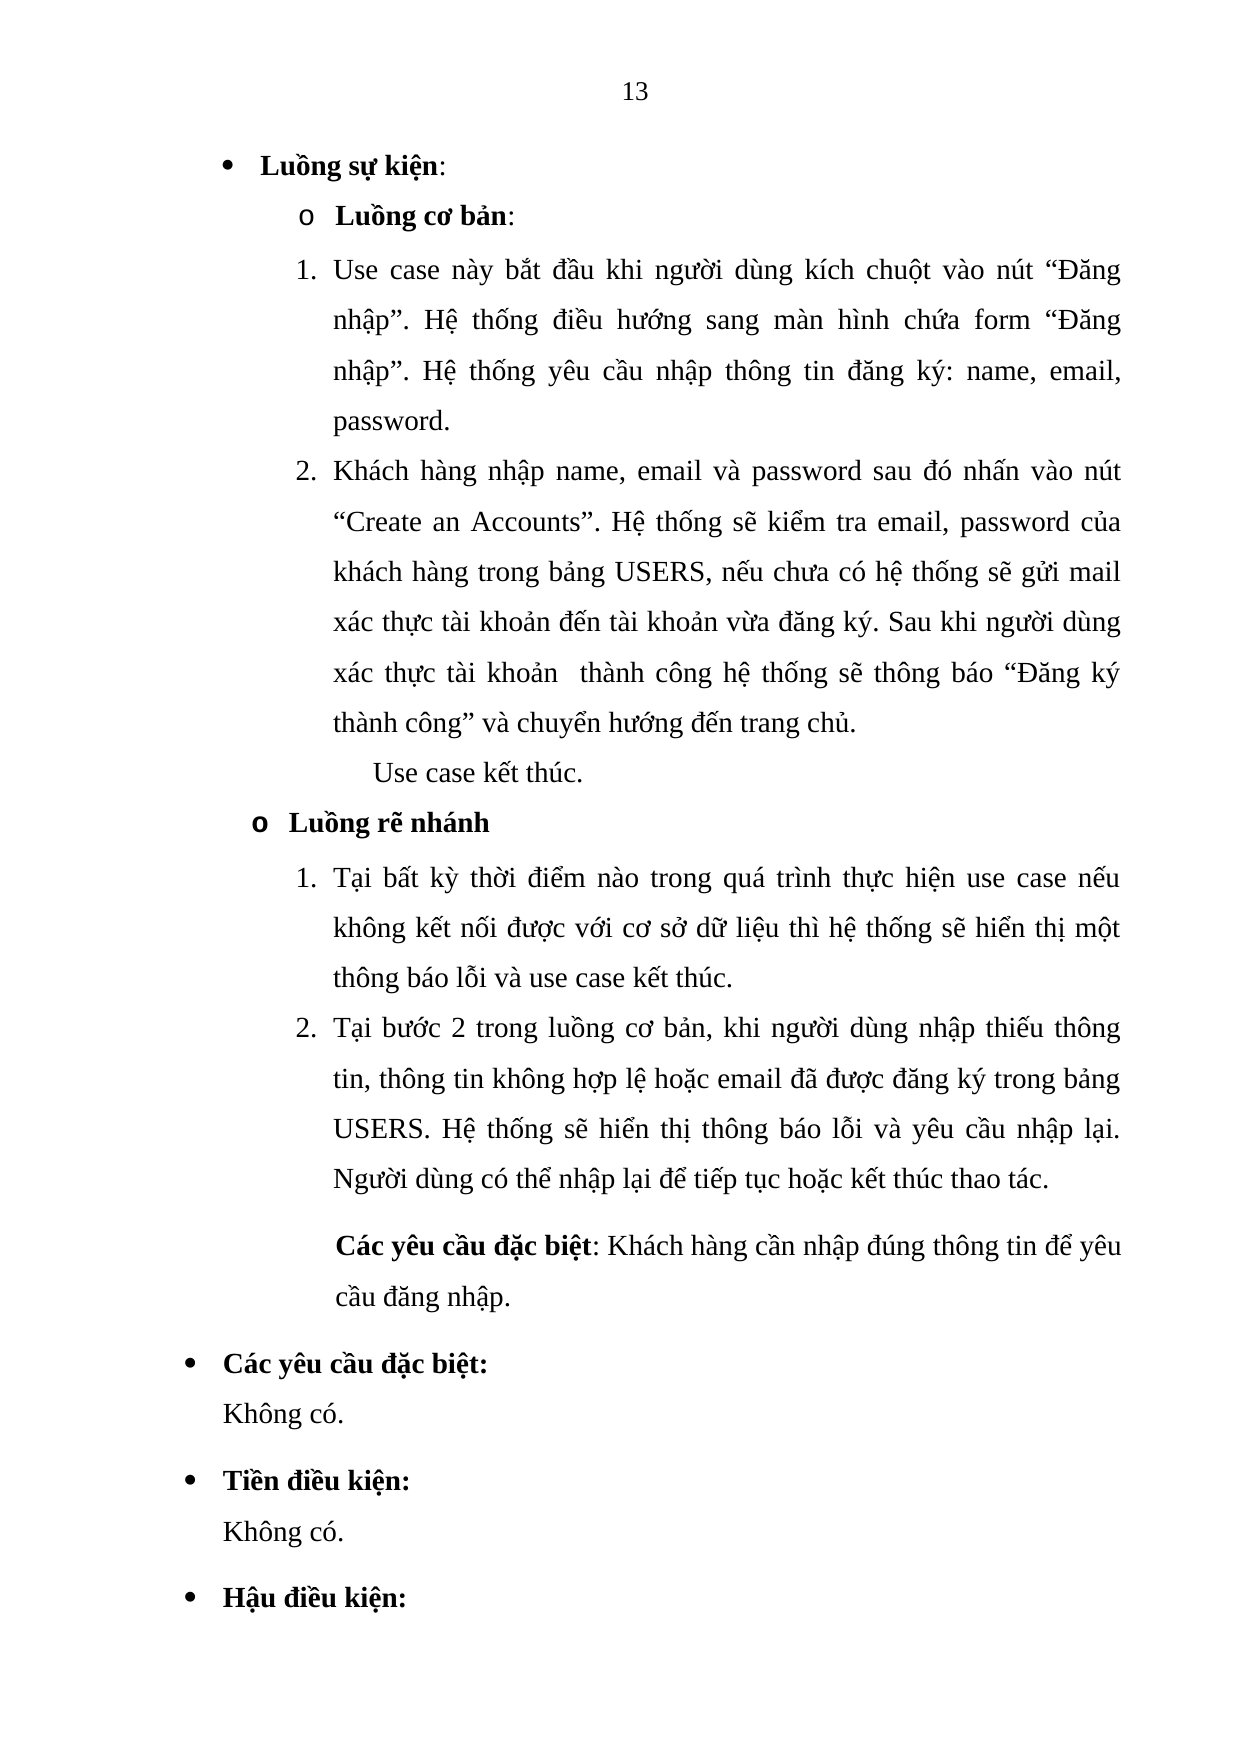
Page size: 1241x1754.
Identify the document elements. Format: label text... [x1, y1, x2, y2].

list Các yêu cầu đặc biệt: [185, 1346, 1122, 1379]
text Không có. [223, 1514, 1122, 1547]
text Không có. [223, 1396, 1122, 1430]
list Luồng cơ bản: [298, 198, 1122, 234]
text Các yêu cầu đặc biệt: Khách hàng cần nhập đúng thông tin để yêu cầu đăng nhập. [335, 1228, 1122, 1312]
list Use case kết thúc. [373, 755, 1122, 789]
list Tại bước 2 trong luồng cơ bản, khi người dùng nhập thiếu thông tin, thông tin không hợp lệ hoặc email đã được đăng ký trong bảng USERS. Hệ thống sẽ hiển thị thông báo lỗi và yêu cầu nhập lại. Người dùng có thể nhập lại để tiếp tục hoặc kết thúc thao tác. [295, 1011, 1122, 1195]
list Luồng sự kiện: [223, 148, 1122, 181]
list Tại bất kỳ thời điểm nào trong quá trình thực hiện use case nếu không kết nối được với cơ sở dữ liệu thì hệ thống sẽ hiển thị một thông báo lỗi và use case kết thúc. [295, 860, 1122, 994]
list Khách hàng nhập name, email và password sau đó nhấn vào nút “Create an Accounts”. Hệ thống sẽ kiểm tra email, password của khách hàng trong bảng USERS, nếu chưa có hệ thống sẽ gửi mail xác thực tài khoản đến tài khoản vừa đăng ký. Sau khi người dùng xác thực tài khoản thành công hệ thống sẽ thông báo “Đăng ký thành công” và chuyển hướng đến trang chủ. [295, 453, 1122, 738]
list Luồng rẽ nhánh [251, 806, 1122, 842]
list Tiền điều kiện: [185, 1463, 1122, 1497]
list Hậu điều kiện: [185, 1581, 1122, 1614]
list Use case này bắt đầu khi người dùng kích chuột vào nút “Đăng nhập”. Hệ thống điều hướng sang màn hình chứa form “Đăng nhập”. Hệ thống yêu cầu nhập thông tin đăng ký: name, email, password. [295, 252, 1122, 437]
